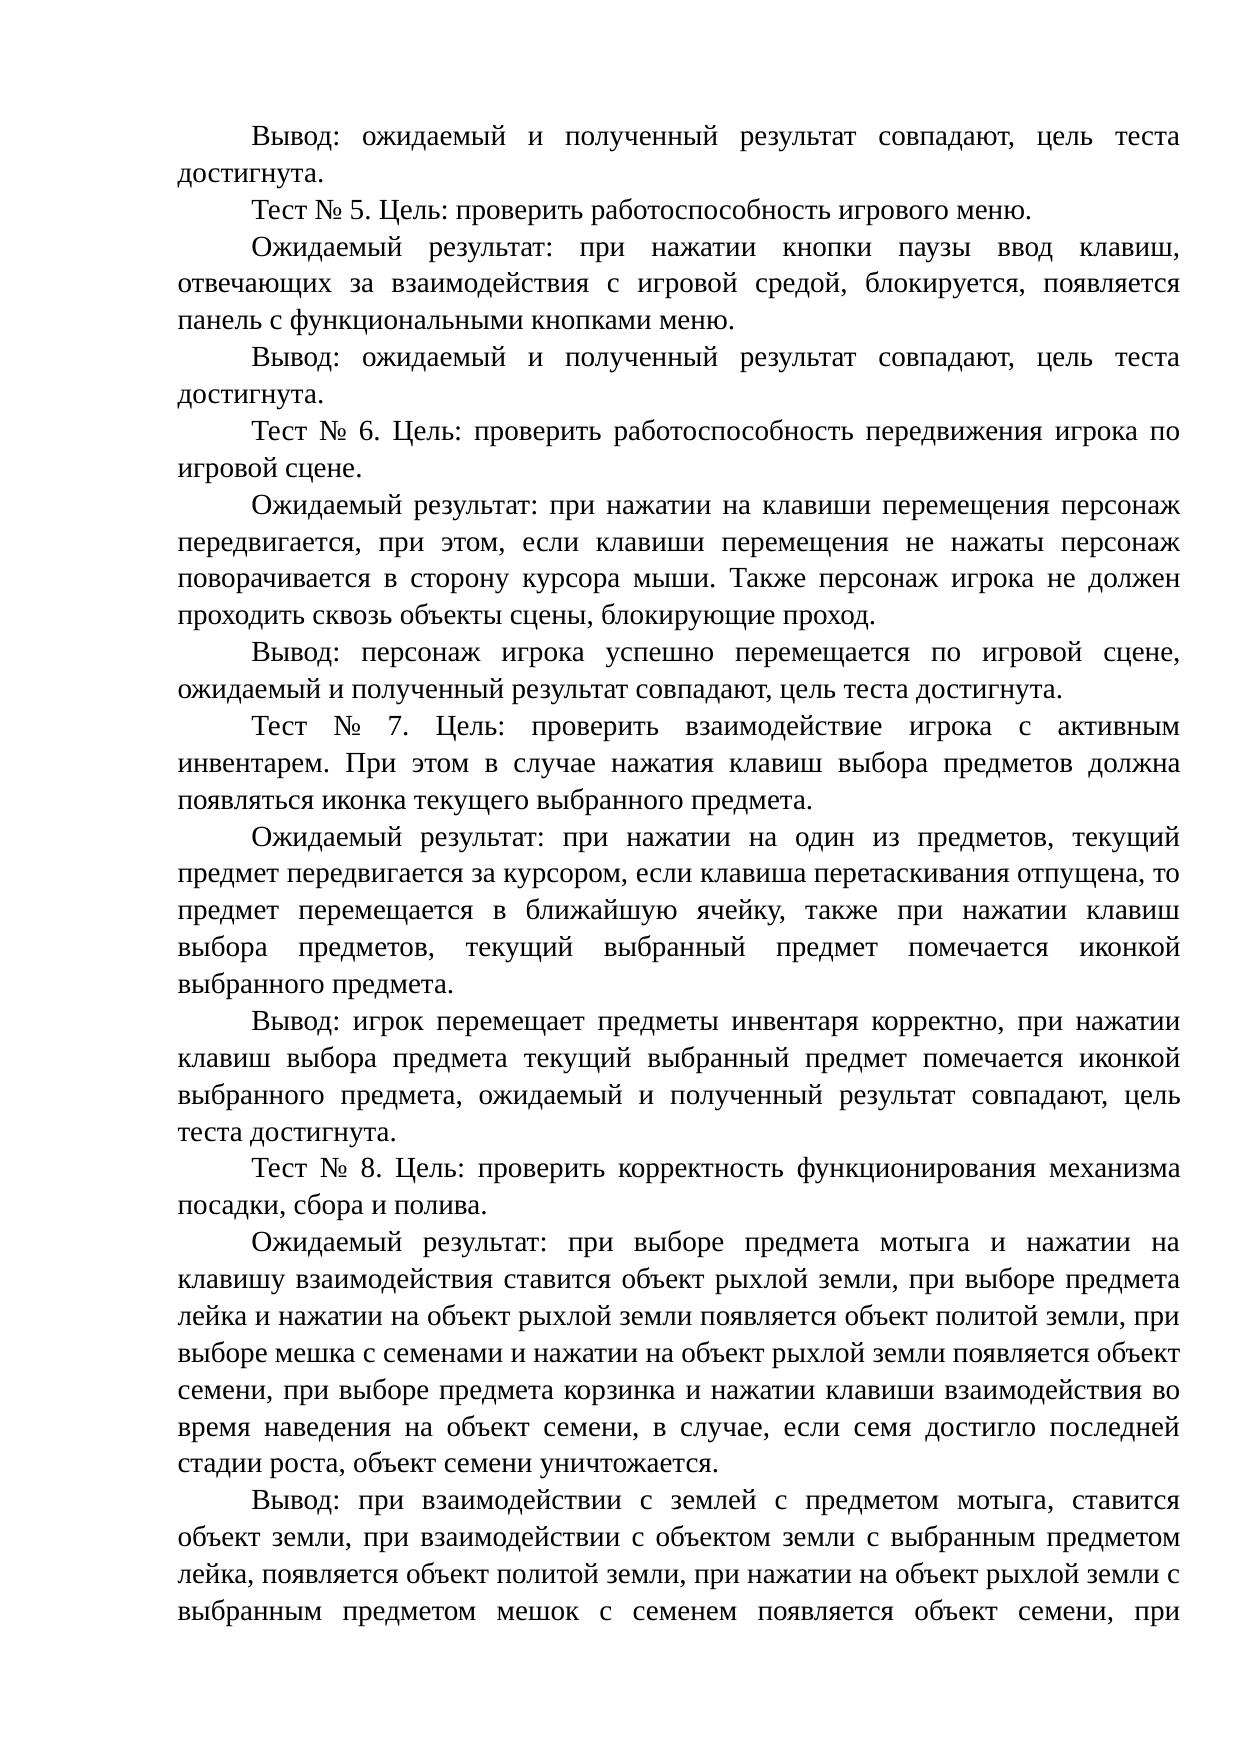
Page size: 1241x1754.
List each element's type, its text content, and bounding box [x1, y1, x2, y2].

text Ожидаемый результат: при нажатии на клавиши перемещения персонаж передвигается, при этом, если клавиши перемещения не нажаты персонаж поворачивается в сторону курсора мыши. Также персонаж игрока не должен проходить сквозь объекты сцены, блокирующие проход. [177, 487, 1181, 631]
text Тест № 5. Цель: проверить работоспособность игрового меню. [177, 192, 1181, 225]
text Вывод: ожидаемый и полученный результат совпадают, цель теста достигнута. [177, 339, 1181, 410]
text Тест № 6. Цель: проверить работоспособность передвижения игрока по игровой сцене. [177, 413, 1181, 483]
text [177, 1482, 1181, 1627]
text Ожидаемый результат: при выборе предмета мотыга и нажатии на клавишу взаимодействия ставится объект рыхлой земли, при выборе предмета лейка и нажатии на объект рыхлой земли появляется объект политой земли, при выборе мешка с семенами и нажатии на объект рыхлой земли появляется объект семени, при выборе предмета корзинка и нажатии клавиши взаимодействия во время наведения на объект семени, в случае, если семя достигло последней стадии роста, объект семени уничтожается. [177, 1224, 1181, 1479]
text Ожидаемый результат: при нажатии на один из предметов, текущий предмет передвигается за курсором, если клавиша перетаскивания отпущена, то предмет перемещается в ближайшую ячейку, также при нажатии клавиш выбора предметов, текущий выбранный предмет помечается иконкой выбранного предмета. [177, 819, 1181, 1000]
text Вывод: ожидаемый и полученный результат совпадают, цель теста достигнута. [177, 118, 1181, 188]
text Вывод: игрок перемещает предметы инвентаря корректно, при нажатии клавиш выбора предмета текущий выбранный предмет помечается иконкой выбранного предмета, ожидаемый и полученный результат совпадают, цель теста достигнута. [177, 1003, 1181, 1147]
text Ожидаемый результат: при нажатии кнопки паузы ввод клавиш, отвечающих за взаимодействия с игровой средой, блокируется, появляется панель с функциональными кнопками меню. [177, 229, 1181, 336]
text Тест № 8. Цель: проверить корректность функционирования механизма посадки, сбора и полива. [177, 1151, 1181, 1221]
text Тест № 7. Цель: проверить взаимодействие игрока с активным инвентарем. При этом в случае нажатия клавиш выбора предметов должна появляться иконка текущего выбранного предмета. [177, 708, 1181, 815]
text Вывод: персонаж игрока успешно перемещается по игровой сцене, ожидаемый и полученный результат совпадают, цель теста достигнута. [177, 634, 1181, 705]
